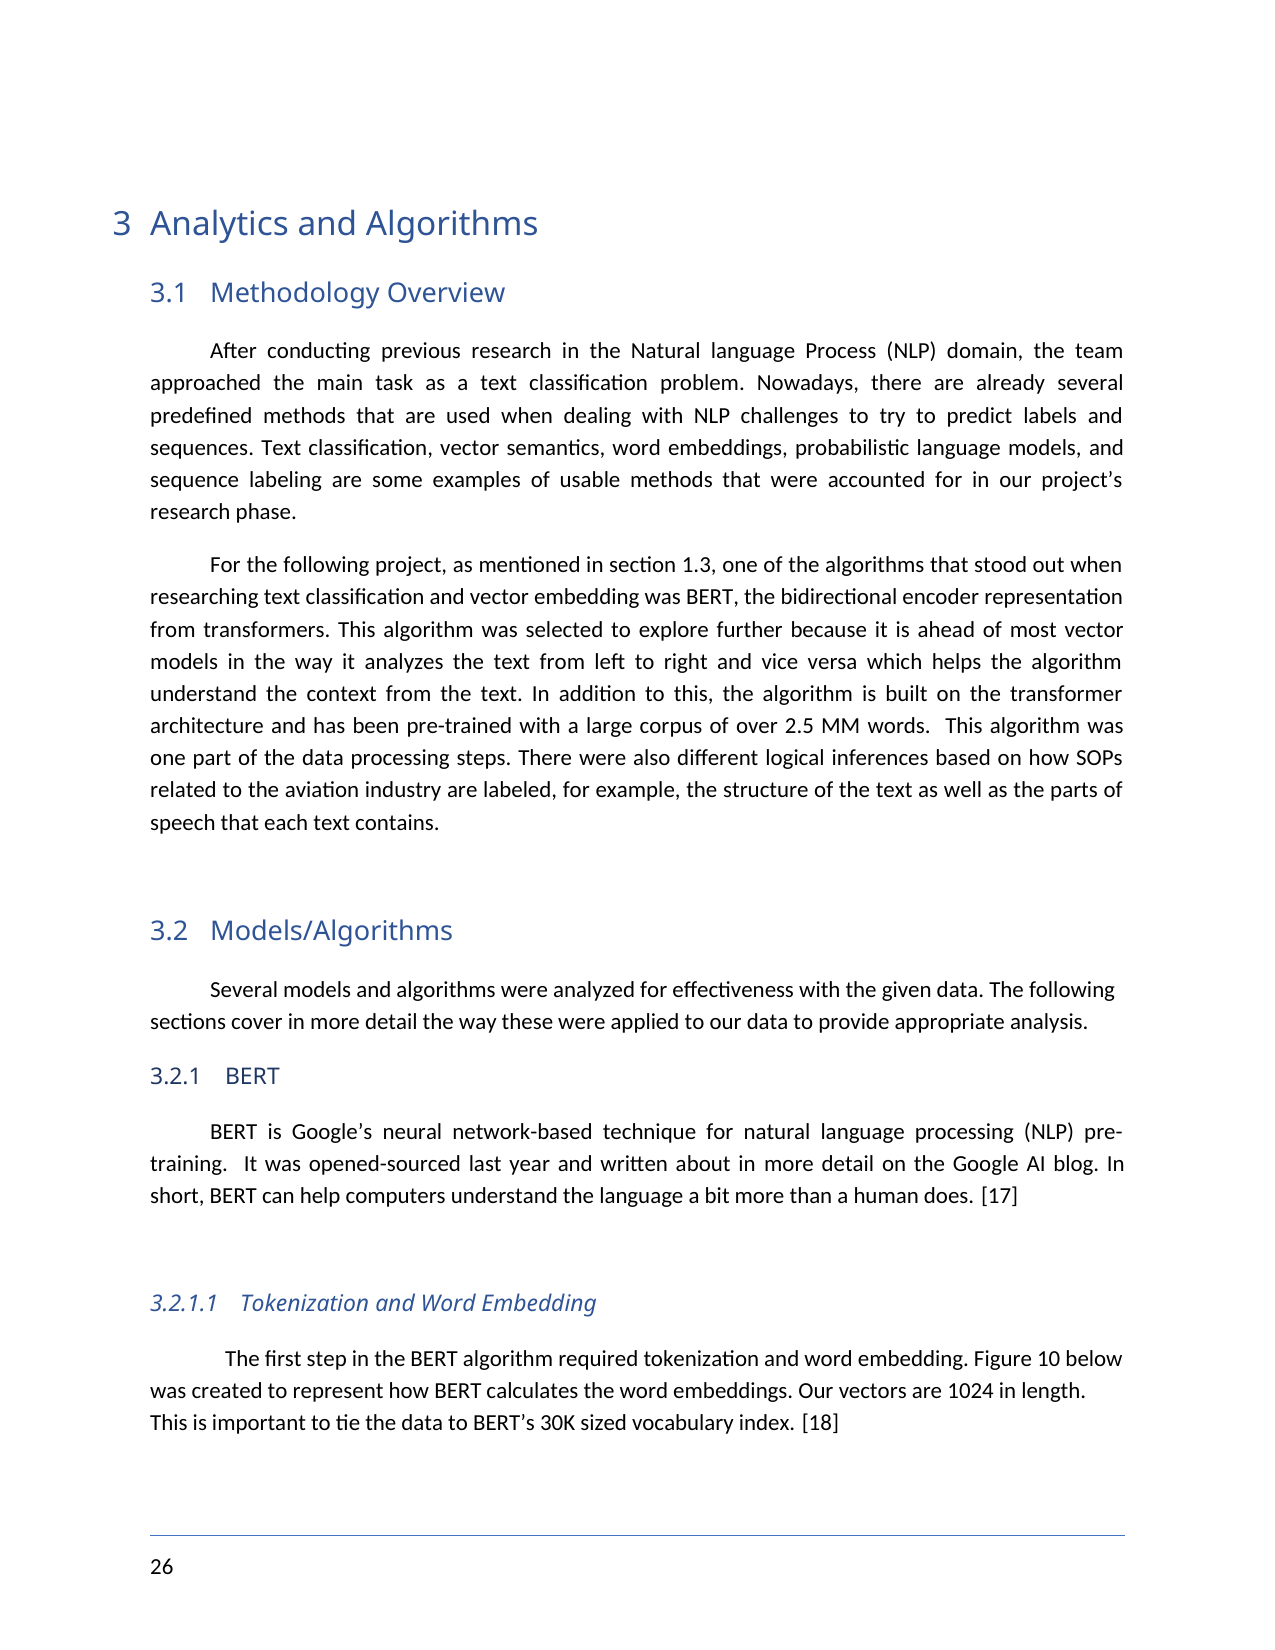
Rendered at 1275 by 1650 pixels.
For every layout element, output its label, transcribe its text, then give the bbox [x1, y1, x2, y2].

subtitle BERT [150, 1060, 1125, 1091]
text Several models and algorithms were analyzed for effectiveness with the given data. The following sections cover in more detail the way these were applied to our data to provide appropriate analysis. [150, 975, 1125, 1035]
text After conducting previous research in the Natural language Process (NLP) domain, the team approached the main task as a text classification problem. Nowadays, there are already several predefined methods that are used when dealing with NLP challenges to try to predict labels and sequences. Text classification, vector semantics, word embeddings, probabilistic language models, and sequence labeling are some examples of usable methods that were accounted for in our project’s research phase. [150, 336, 1125, 525]
subtitle Tokenization and Word Embedding [150, 1287, 1125, 1318]
text BERT is Google’s neural network-based technique for natural language processing (NLP) pre-training. It was opened-sourced last year and written about in more detail on the Google AI blog. In short, BERT can help computers understand the language a bit more than a human does. [150, 1117, 1125, 1209]
subtitle Models/Algorithms [150, 912, 1125, 948]
subtitle Analytics and Algorithms [112, 200, 1125, 246]
text For the following project, as mentioned in section 1.3, one of the algorithms that stood out when researching text classification and vector embedding was BERT, the bidirectional encoder representation from transformers. This algorithm was selected to explore further because it is ahead of most vector models in the way it analyzes the text from left to right and vice versa which helps the algorithm understand the context from the text. In addition to this, the algorithm is built on the transformer architecture and has been pre-trained with a large corpus of over 2.5 MM words. This algorithm was one part of the data processing steps. There were also different logical inferences based on how SOPs related to the aviation industry are labeled, for example, the structure of the text as well as the parts of speech that each text contains. [150, 550, 1125, 836]
subtitle Methodology Overview [150, 273, 1125, 310]
text The first step in the BERT algorithm required tokenization and word embedding. Figure 10 below was created to represent how BERT calculates the word embeddings. Our vectors are 1024 in length. This is important to tie the data to BERT’s 30K sized vocabulary index. [150, 1344, 1125, 1436]
